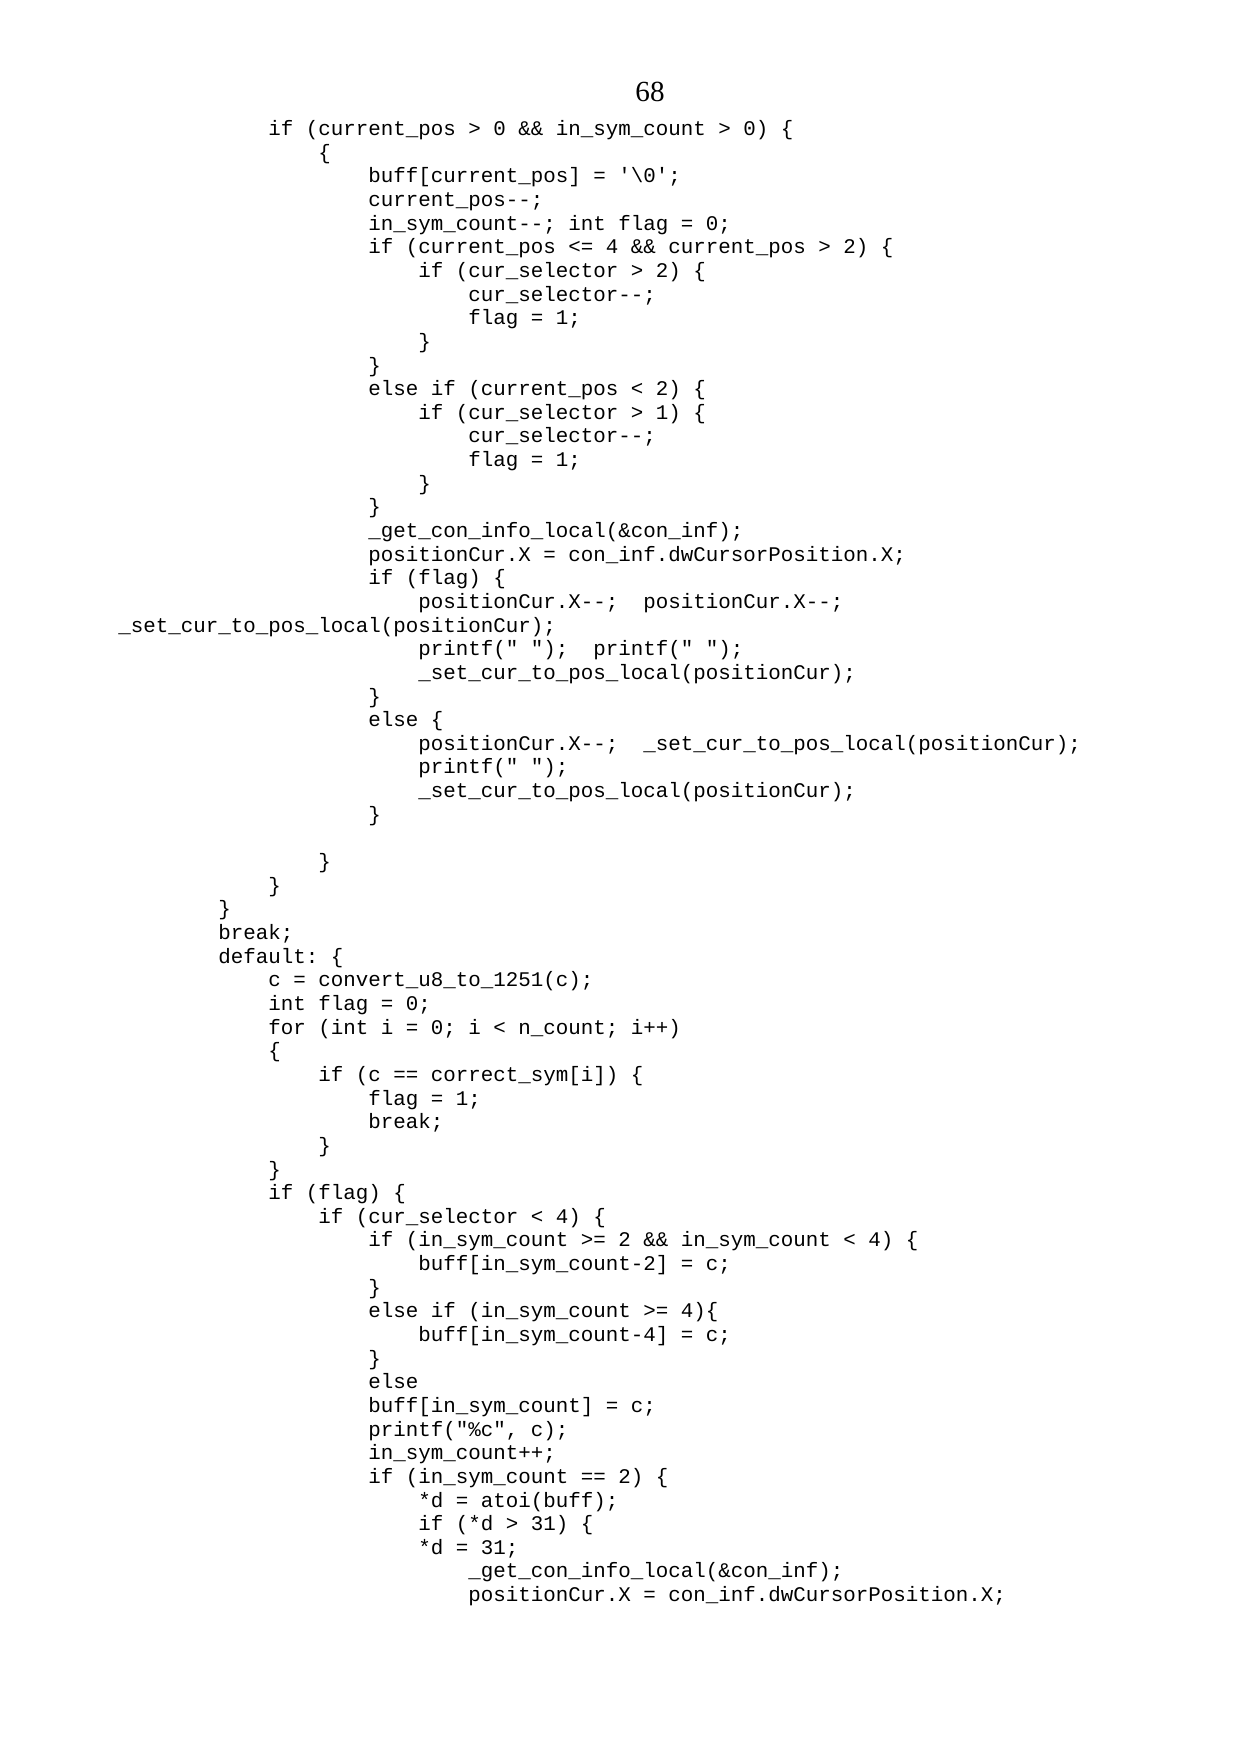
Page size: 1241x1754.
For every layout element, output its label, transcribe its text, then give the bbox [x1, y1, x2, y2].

text } [118, 1348, 1181, 1371]
text if (cur_selector > 1) { [118, 402, 1181, 426]
text printf(" "); [118, 757, 1181, 780]
text { [118, 1040, 1181, 1064]
text if (c == correct_sym[i]) { [118, 1064, 1181, 1088]
text if (*d > 31) { [118, 1513, 1181, 1537]
text for (int i = 0; i < n_count; i++) [118, 1017, 1181, 1040]
text if (current_pos > 0 && in_sym_count > 0) { [118, 118, 1181, 142]
text if (current_pos <= 4 && current_pos > 2) { [118, 236, 1181, 260]
text } [118, 804, 1181, 827]
text } [118, 1135, 1181, 1158]
text } [118, 496, 1181, 520]
text _get_con_info_local(&con_inf); [118, 520, 1181, 544]
text current_pos--; [118, 189, 1181, 213]
text } [118, 686, 1181, 709]
text { [118, 142, 1181, 165]
text *d = 31; [118, 1537, 1181, 1561]
text cur_selector--; [118, 284, 1181, 307]
text buff[in_sym_count-4] = c; [118, 1324, 1181, 1348]
text printf("%c", c); [118, 1419, 1181, 1442]
text } [118, 898, 1181, 922]
text if (in_sym_count >= 2 && in_sym_count < 4) { [118, 1229, 1181, 1253]
text *d = atoi(buff); [118, 1489, 1181, 1513]
text buff[in_sym_count] = c; [118, 1395, 1181, 1419]
text cur_selector--; [118, 426, 1181, 449]
text positionCur.X = con_inf.dwCursorPosition.X; [118, 1584, 1181, 1608]
text } [118, 331, 1181, 354]
text printf(" "); printf(" "); [118, 638, 1181, 662]
text int flag = 0; [118, 993, 1181, 1017]
text if (cur_selector < 4) { [118, 1206, 1181, 1229]
text } [118, 851, 1181, 875]
text _set_cur_to_pos_local(positionCur); [118, 780, 1181, 804]
text else if (current_pos < 2) { [118, 378, 1181, 402]
text positionCur.X--; _set_cur_to_pos_local(positionCur); [118, 733, 1181, 757]
text } [118, 875, 1181, 898]
text break; [118, 922, 1181, 946]
text in_sym_count--; int flag = 0; [118, 213, 1181, 236]
text } [118, 354, 1181, 378]
text flag = 1; [118, 449, 1181, 473]
text else [118, 1371, 1181, 1395]
text if (flag) { [118, 1182, 1181, 1206]
text flag = 1; [118, 1088, 1181, 1111]
text positionCur.X = con_inf.dwCursorPosition.X; [118, 544, 1181, 567]
text if (cur_selector > 2) { [118, 260, 1181, 284]
text in_sym_count++; [118, 1442, 1181, 1466]
text if (flag) { [118, 567, 1181, 591]
text c = convert_u8_to_1251(c); [118, 969, 1181, 993]
text } [118, 473, 1181, 496]
text _set_cur_to_pos_local(positionCur); [118, 662, 1181, 686]
text } [118, 1277, 1181, 1300]
text break; [118, 1111, 1181, 1135]
text default: { [118, 946, 1181, 969]
text else { [118, 709, 1181, 733]
text } [118, 1158, 1181, 1182]
text _get_con_info_local(&con_inf); [118, 1561, 1181, 1584]
text buff[in_sym_count-2] = c; [118, 1253, 1181, 1277]
text positionCur.X--; positionCur.X--; _set_cur_to_pos_local(positionCur); [118, 591, 1181, 638]
text flag = 1; [118, 307, 1181, 331]
text if (in_sym_count == 2) { [118, 1466, 1181, 1489]
text buff[current_pos] = '\0'; [118, 165, 1181, 189]
text else if (in_sym_count >= 4){ [118, 1300, 1181, 1324]
